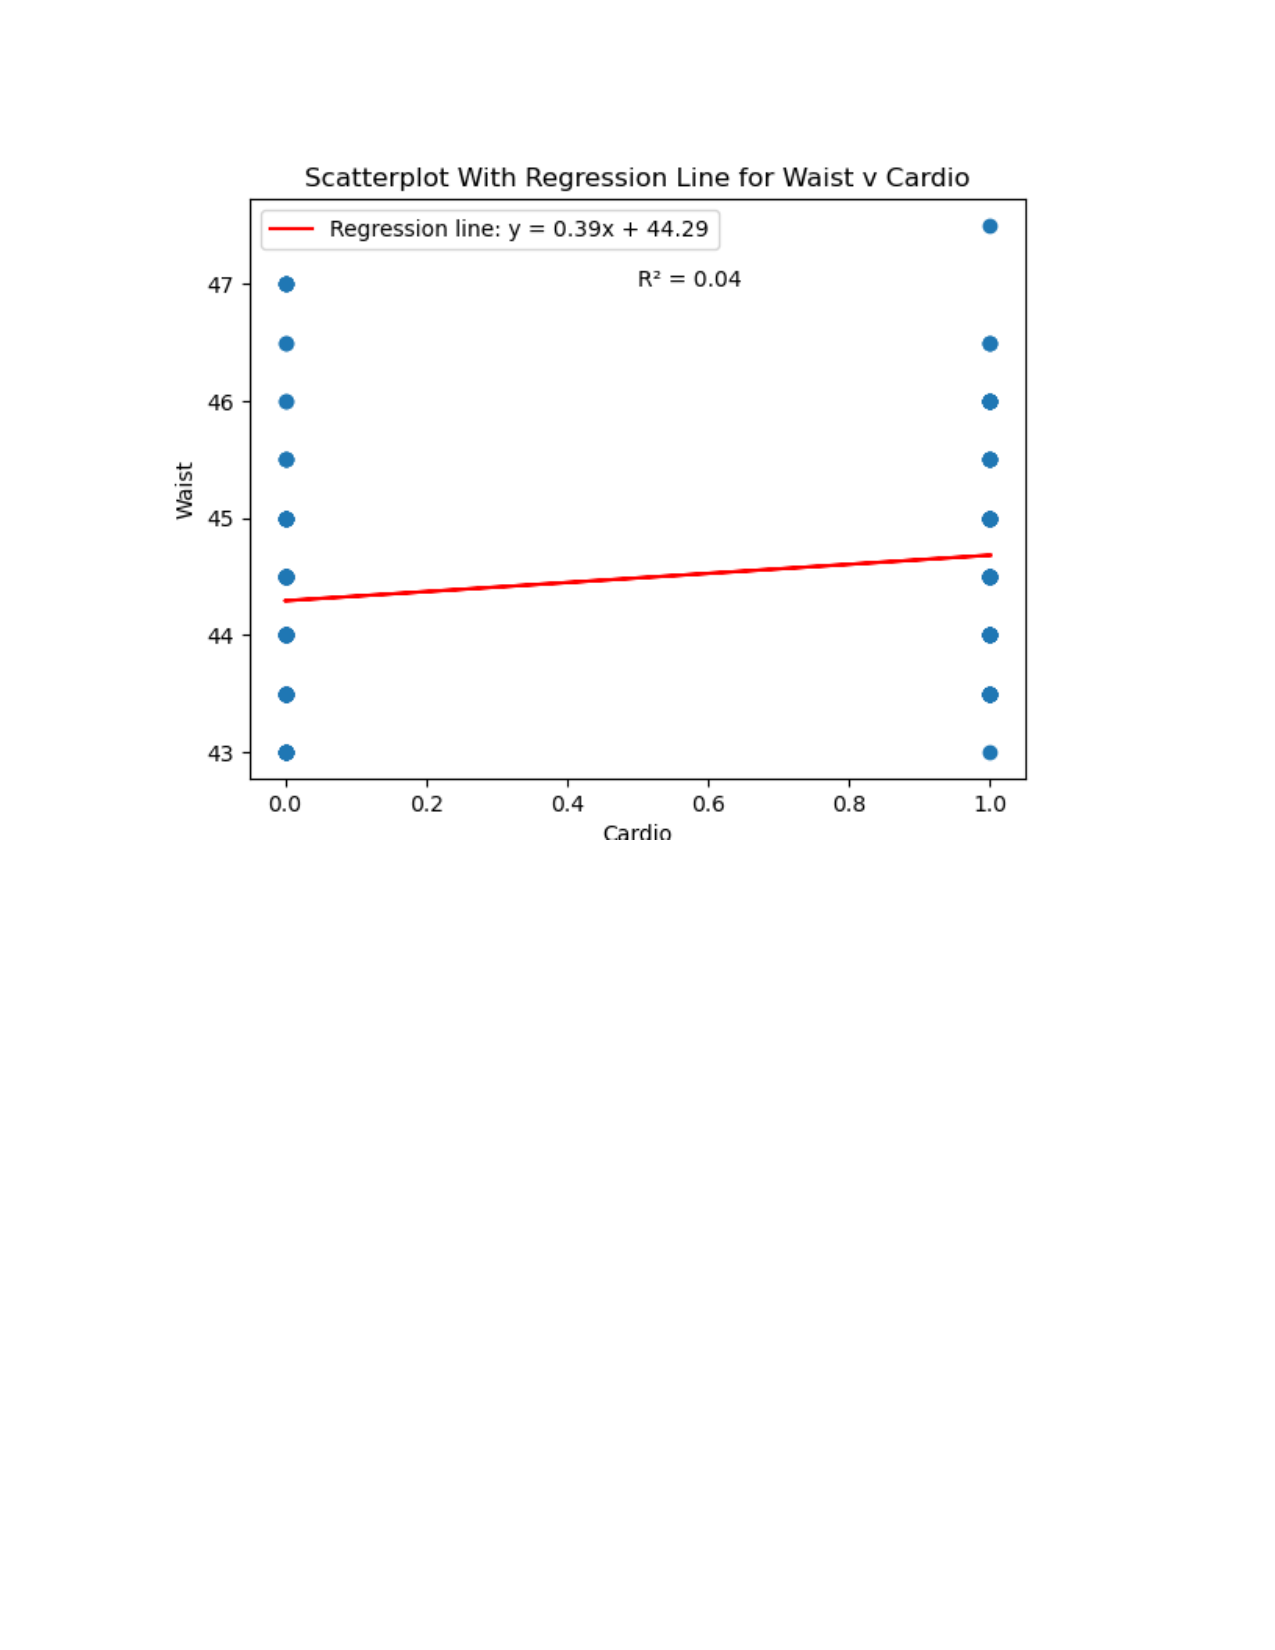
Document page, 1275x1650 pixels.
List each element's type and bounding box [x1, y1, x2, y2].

picture [150, 150, 1046, 840]
